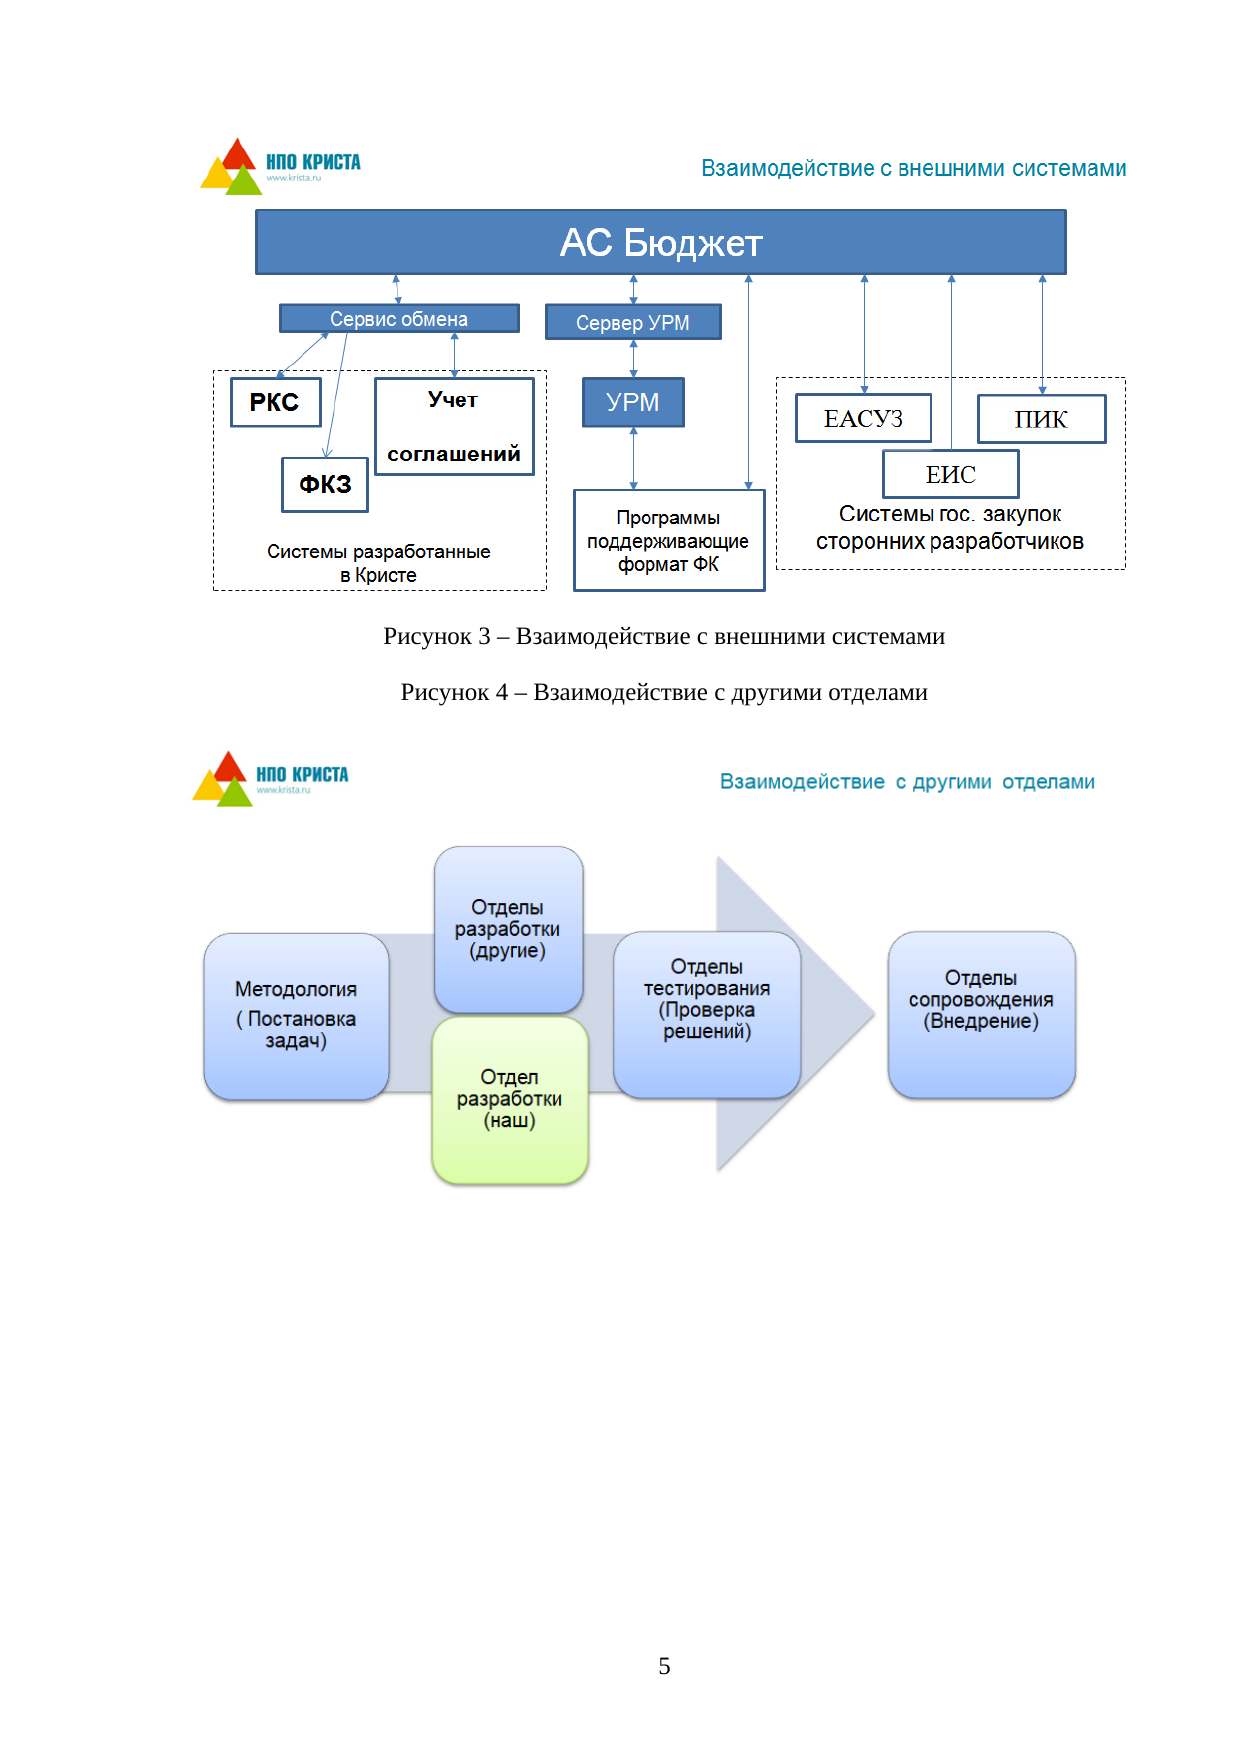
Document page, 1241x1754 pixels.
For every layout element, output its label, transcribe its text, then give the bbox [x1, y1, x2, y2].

picture [177, 117, 1148, 612]
picture [158, 718, 1130, 1206]
text Рисунок 4 – Взаимодействие с другими отделами [177, 677, 1152, 706]
